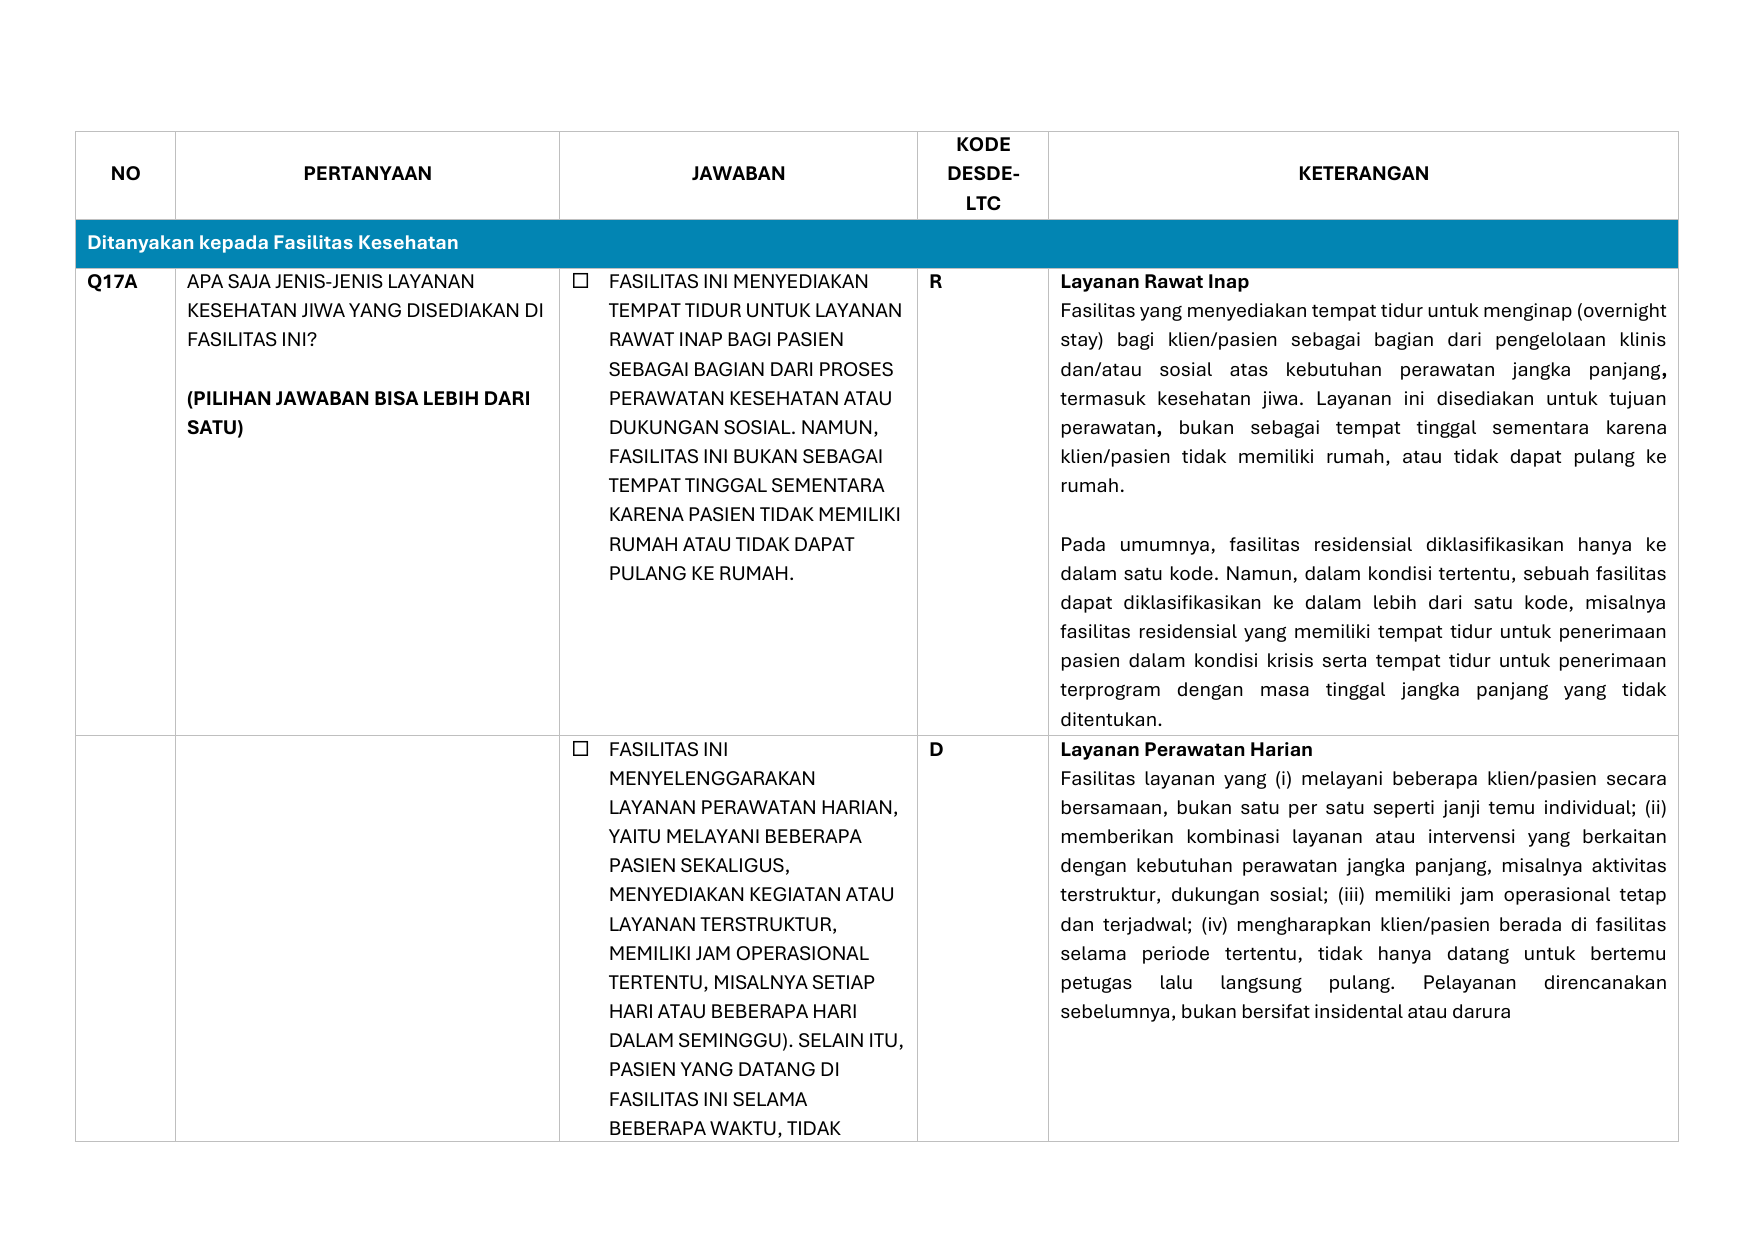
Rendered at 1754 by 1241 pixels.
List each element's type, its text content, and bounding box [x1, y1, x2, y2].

table_cell FASILITAS INI MENYEDIAKAN TEMPAT TIDUR UNTUK LAYANAN RAWAT INAP BAGI PASIEN SEBAGAI BAGIAN DARI PROSES PERAWATAN KESEHATAN ATAU DUKUNGAN SOSIAL. NAMUN, FASILITAS INI BUKAN SEBAGAI TEMPAT TINGGAL SEMENTARA KARENA PASIEN TIDAK MEMILIKI RUMAH ATAU TIDAK DAPAT PULANG KE RUMAH. [560, 269, 917, 735]
table_cell [76, 736, 175, 1141]
table_cell Ditanyakan kepada Fasilitas Kesehatan [76, 220, 1678, 268]
table_cell APA SAJA JENIS-JENIS LAYANAN KESEHATAN JIWA YANG DISEDIAKAN DI FASILITAS INI? (PILIHAN JAWABAN BISA LEBIH DARI SATU) [176, 269, 559, 735]
table_cell D [918, 736, 1048, 1141]
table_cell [1049, 736, 1678, 1141]
table_cell Layanan Rawat Inap Fasilitas yang menyediakan tempat tidur untuk menginap (overnight stay) bagi klien/pasien sebagai bagian dari pengelolaan klinis dan/atau sosial atas kebutuhan perawatan jangka panjang, termasuk kesehatan jiwa. Layanan ini disediakan untuk tujuan perawatan, bukan sebagai tempat tinggal sementara karena klien/pasien tidak memiliki rumah, atau tidak dapat pulang ke rumah. Pada umumnya, fasilitas residensial diklasifikasikan hanya ke dalam satu kode. Namun, dalam kondisi tertentu, sebuah fasilitas dapat diklasifikasikan ke dalam lebih dari satu kode, misalnya fasilitas residensial yang memiliki tempat tidur untuk penerimaan pasien dalam kondisi krisis serta tempat tidur untuk penerimaan terprogram dengan masa tinggal jangka panjang yang tidak ditentukan. [1049, 269, 1678, 735]
table_header JAWABAN [560, 132, 917, 219]
table_cell [176, 736, 559, 1141]
table_header KODE DESDE-LTC [918, 132, 1048, 219]
table_header NO [76, 132, 175, 219]
table_cell Q17A [76, 269, 175, 735]
table_header PERTANYAAN [176, 132, 559, 219]
table_cell R [918, 269, 1048, 735]
table_header KETERANGAN [1049, 132, 1678, 219]
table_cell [560, 736, 917, 1141]
